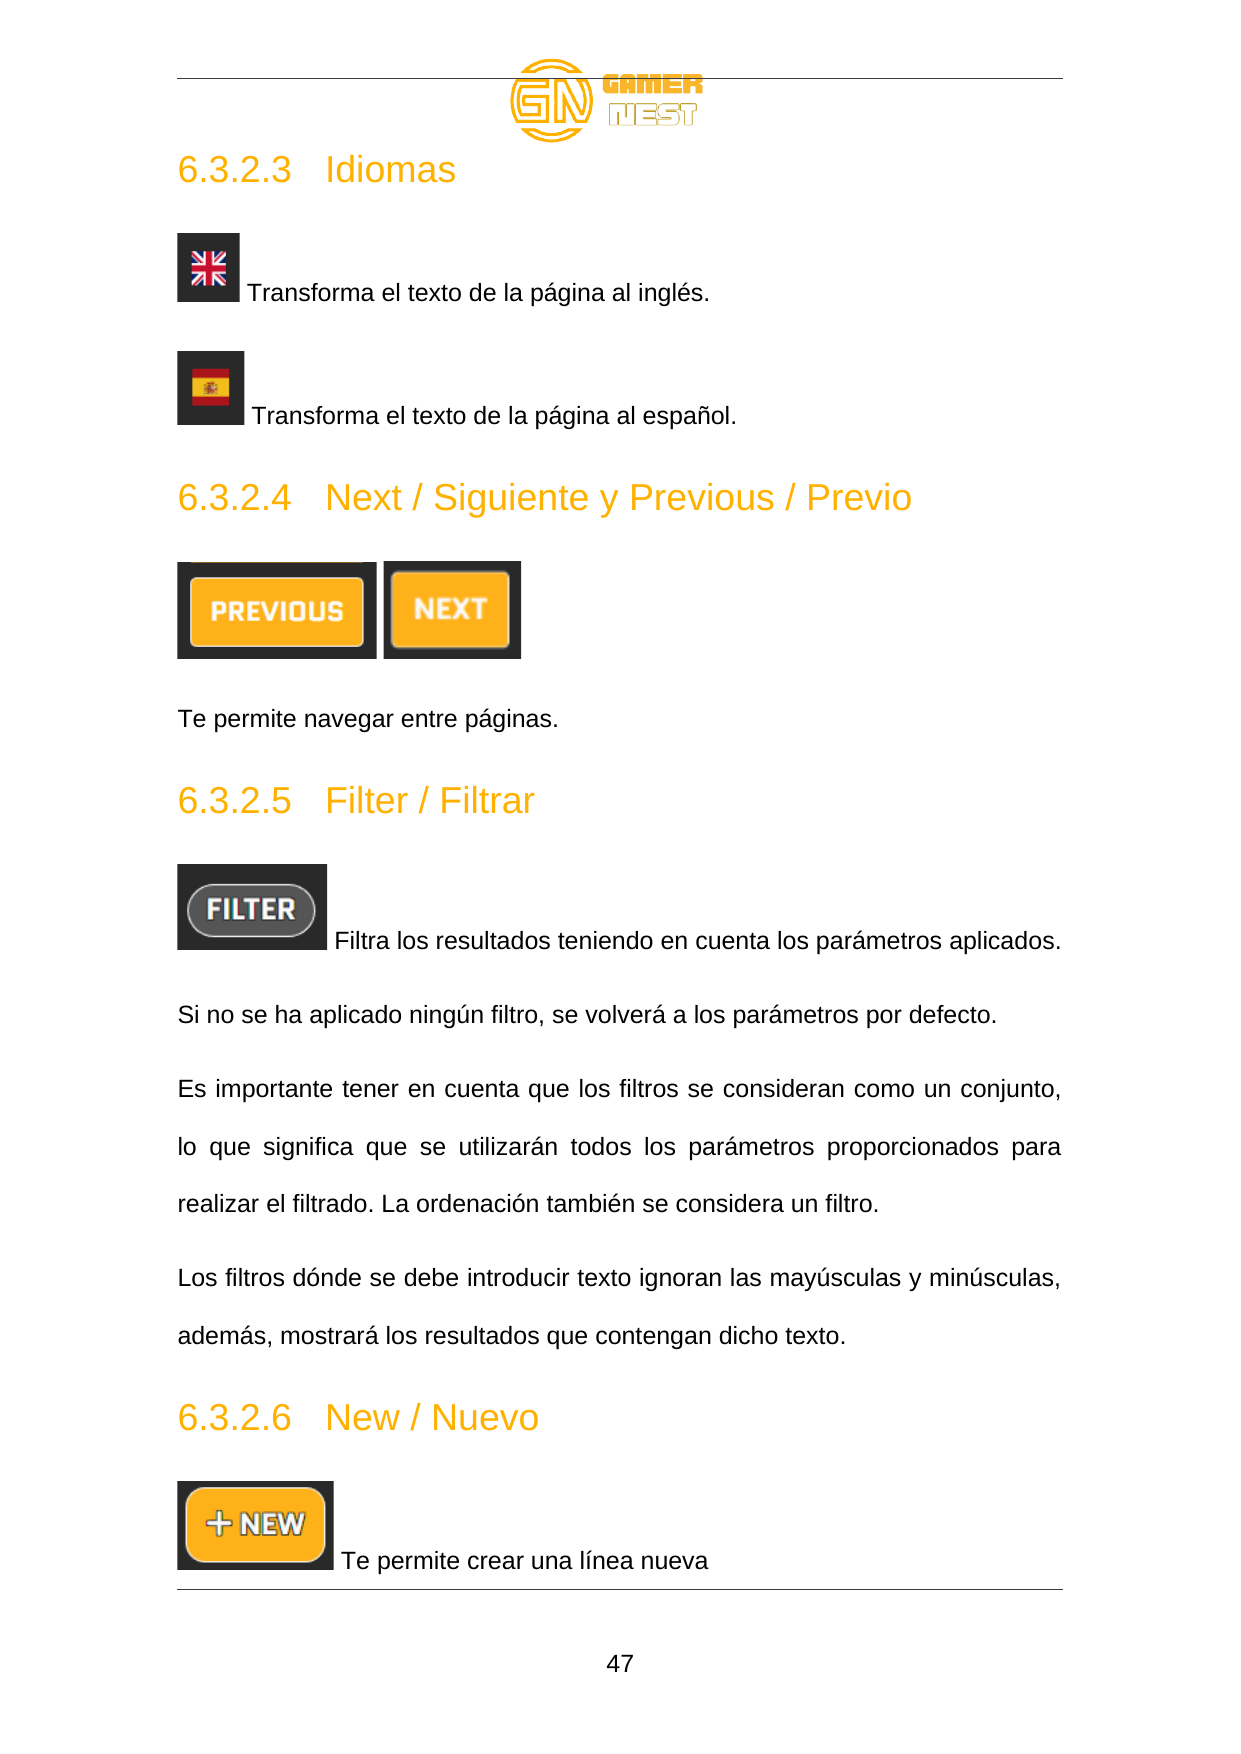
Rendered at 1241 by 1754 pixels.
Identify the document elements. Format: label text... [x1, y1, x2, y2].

subtitle Filter / Filtrar [177, 778, 1063, 822]
text Es importante tener en cuenta que los filtros se consideran como un conjunto, lo que significa que se utilizarán todos los parámetros proporcionados para realizar el filtrado. La ordenación también se considera un filtro. [177, 1074, 1063, 1218]
text Filtra los resultados teniendo en cuenta los parámetros aplicados. [177, 865, 1063, 955]
text Te permite navegar entre páginas. [177, 704, 1063, 733]
subtitle Next / Siguiente y Previous / Previo [177, 475, 1063, 518]
text Transforma el texto de la página al español. [177, 352, 1063, 429]
text Si no se ha aplicado ningún filtro, se volverá a los parámetros por defecto. [177, 1000, 1063, 1029]
picture [177, 562, 377, 659]
picture [501, 79, 739, 146]
text Transforma el texto de la página al inglés. [177, 234, 1063, 306]
picture [177, 351, 245, 425]
text Te permite crear una línea nueva [177, 1481, 1063, 1575]
picture [177, 864, 328, 950]
subtitle New / Nuevo [177, 1395, 1063, 1438]
text Los filtros dónde se debe introducir texto ignoran las mayúsculas y minúsculas, además, mostrará los resultados que contengan dicho texto. [177, 1263, 1063, 1350]
picture [177, 233, 240, 302]
picture [177, 1481, 334, 1570]
subtitle Idiomas [177, 148, 1063, 191]
picture [383, 561, 522, 659]
picture [501, 53, 739, 78]
